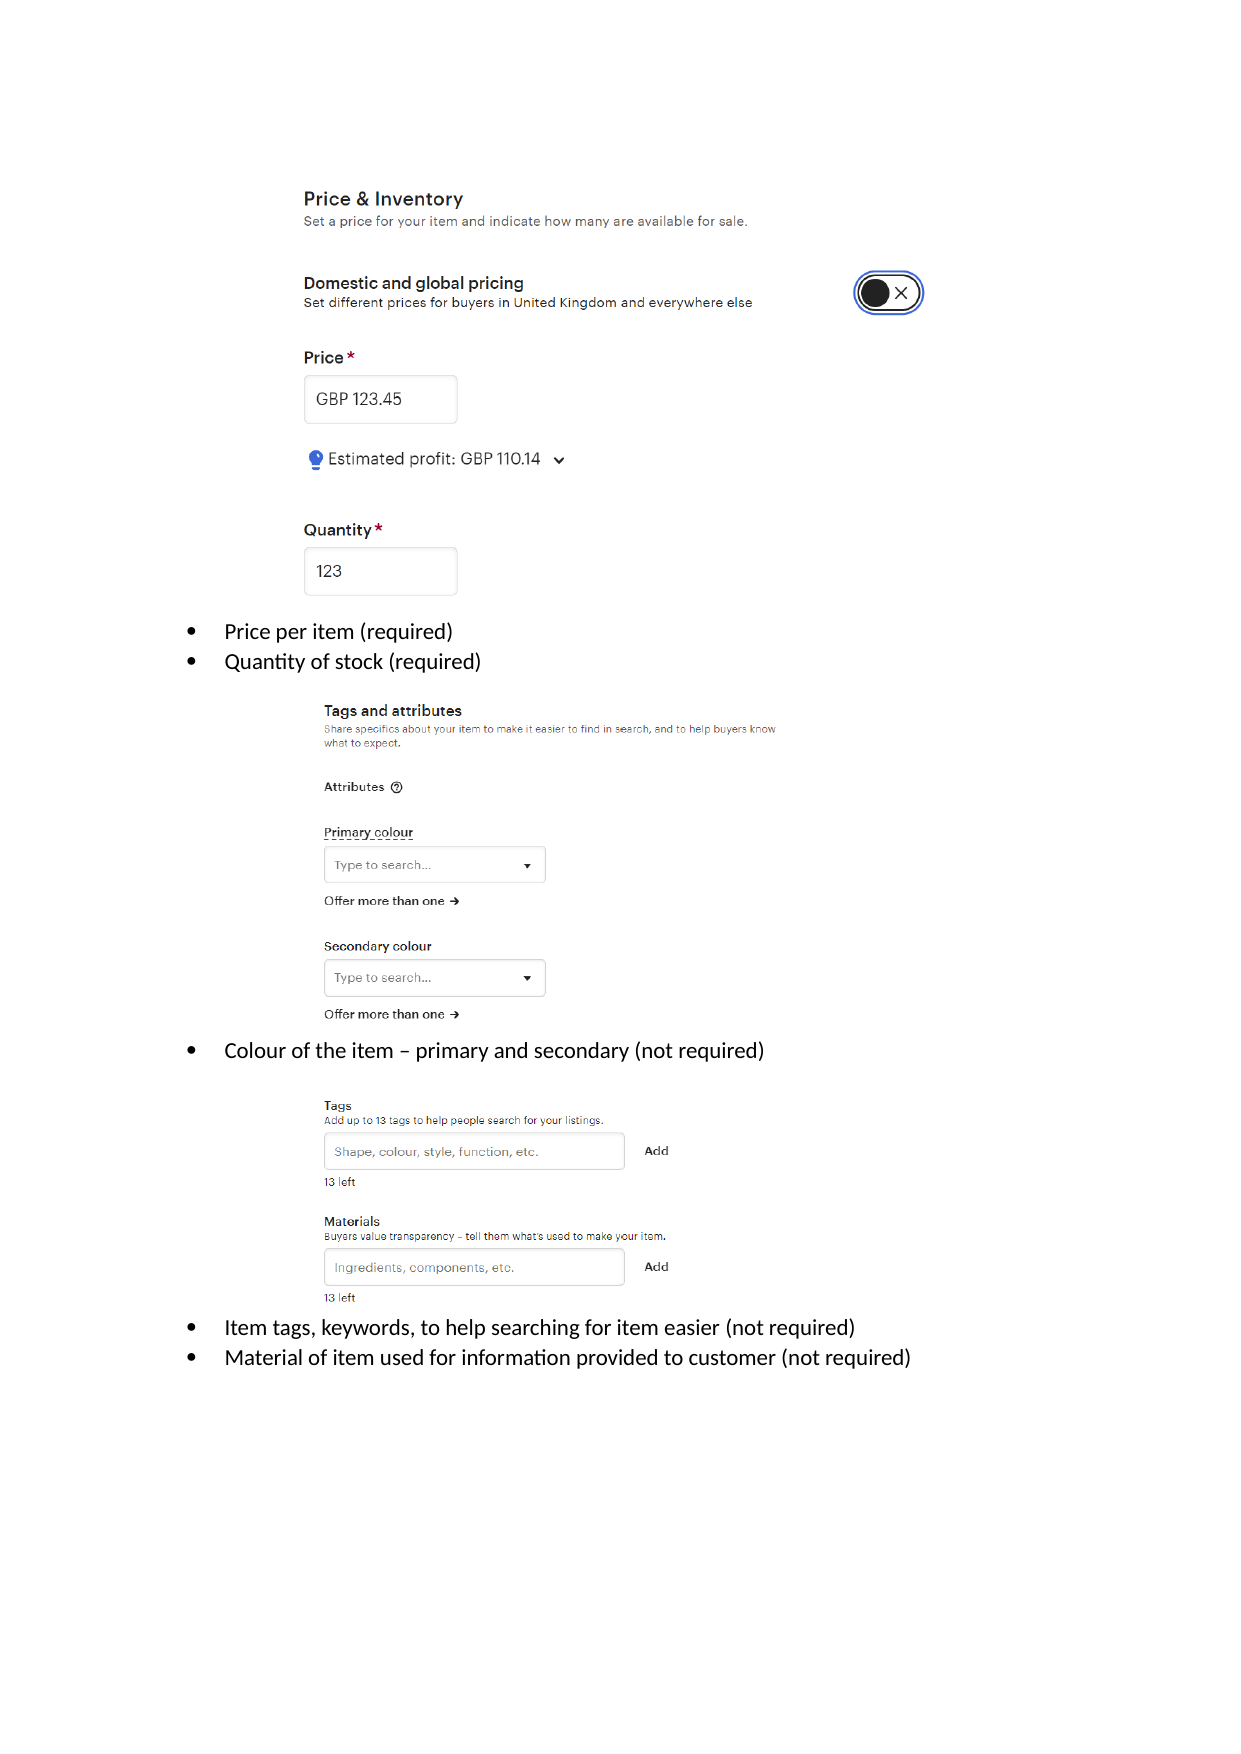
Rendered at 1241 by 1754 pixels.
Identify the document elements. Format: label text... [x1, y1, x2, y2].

list Quantity of stock (required) [187, 647, 1090, 675]
picture [311, 693, 929, 1033]
picture [296, 180, 944, 613]
list Material of item used for information provided to customer (not required) [187, 1343, 1090, 1371]
picture [311, 1080, 929, 1309]
